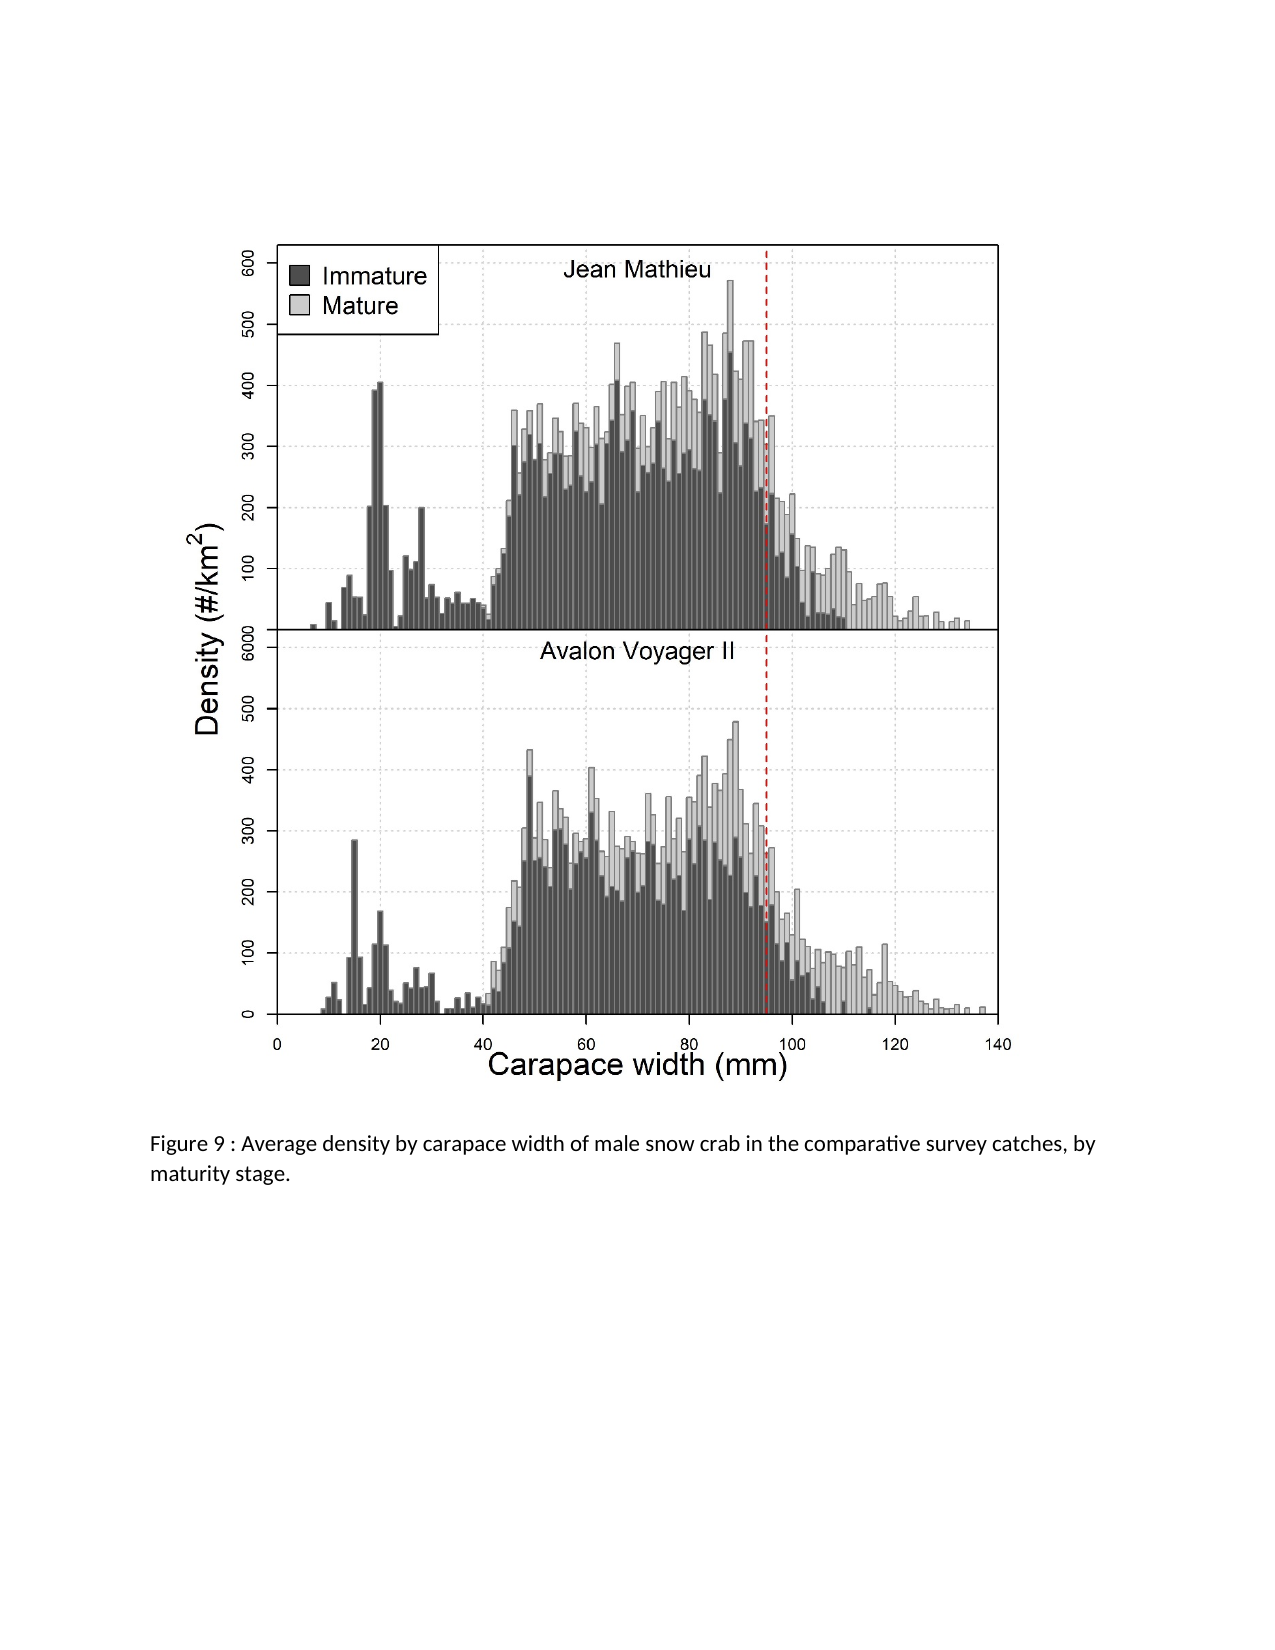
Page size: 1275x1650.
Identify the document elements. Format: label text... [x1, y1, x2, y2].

text Figure 9 : Average density by carapace width of male snow crab in the comparative survey catches, by maturity stage. [150, 1129, 1125, 1187]
picture [157, 150, 1118, 1110]
